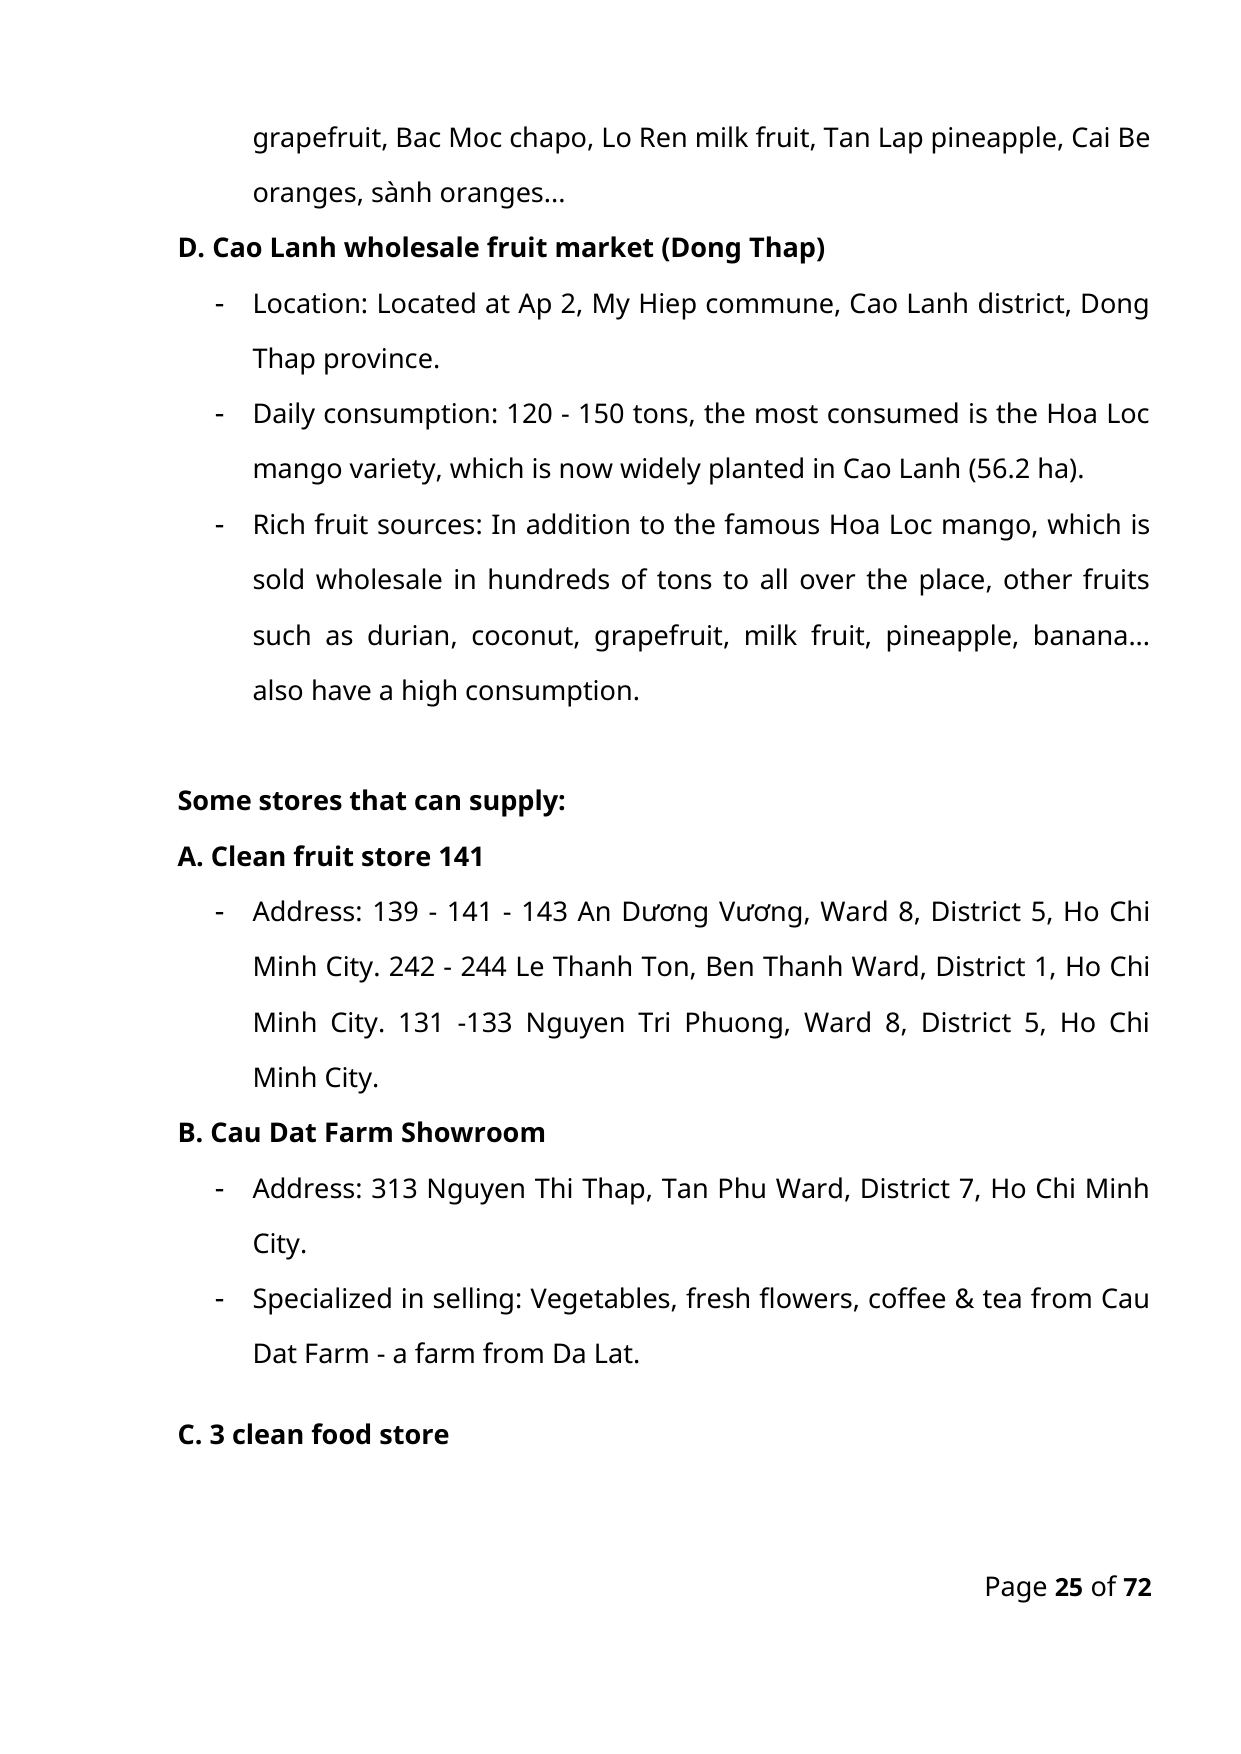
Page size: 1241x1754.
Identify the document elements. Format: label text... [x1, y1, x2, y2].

list Daily consumption: 120 - 150 tons, the most consumed is the Hoa Loc mango variety, which is now widely planted in Cao Lanh (56.2 ha). [215, 395, 1152, 487]
list Rich fruit sources: In addition to the famous Hoa Loc mango, which is sold wholesale in hundreds of tons to all over the place, other fruits such as durian, coconut, grapefruit, milk fruit, pineapple, banana... also have a high consumption. [215, 505, 1152, 708]
text D. Cao Lanh wholesale fruit market (Dong Thap) [177, 229, 1152, 266]
text C. 3 clean food store [177, 1415, 1152, 1452]
text A. Clean fruit store 141 [177, 837, 1152, 874]
list Specialized in selling: Vegetables, fresh flowers, coffee & tea from Cau Dat Farm - a farm from Da Lat. [215, 1280, 1152, 1372]
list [215, 118, 1152, 210]
text Some stores that can supply: [177, 782, 1152, 819]
list Location: Located at Ap 2, My Hiep commune, Cao Lanh district, Dong Thap province. [215, 284, 1152, 376]
list Address: 313 Nguyen Thi Thap, Tan Phu Ward, District 7, Ho Chi Minh City. [215, 1169, 1152, 1261]
list Address: 139 - 141 - 143 An Dương Vương, Ward 8, District 5, Ho Chi Minh City. 242 - 244 Le Thanh Ton, Ben Thanh Ward, District 1, Ho Chi Minh City. 131 -133 Nguyen Tri Phuong, Ward 8, District 5, Ho Chi Minh City. [215, 892, 1152, 1095]
text B. Cau Dat Farm Showroom [177, 1114, 1152, 1151]
